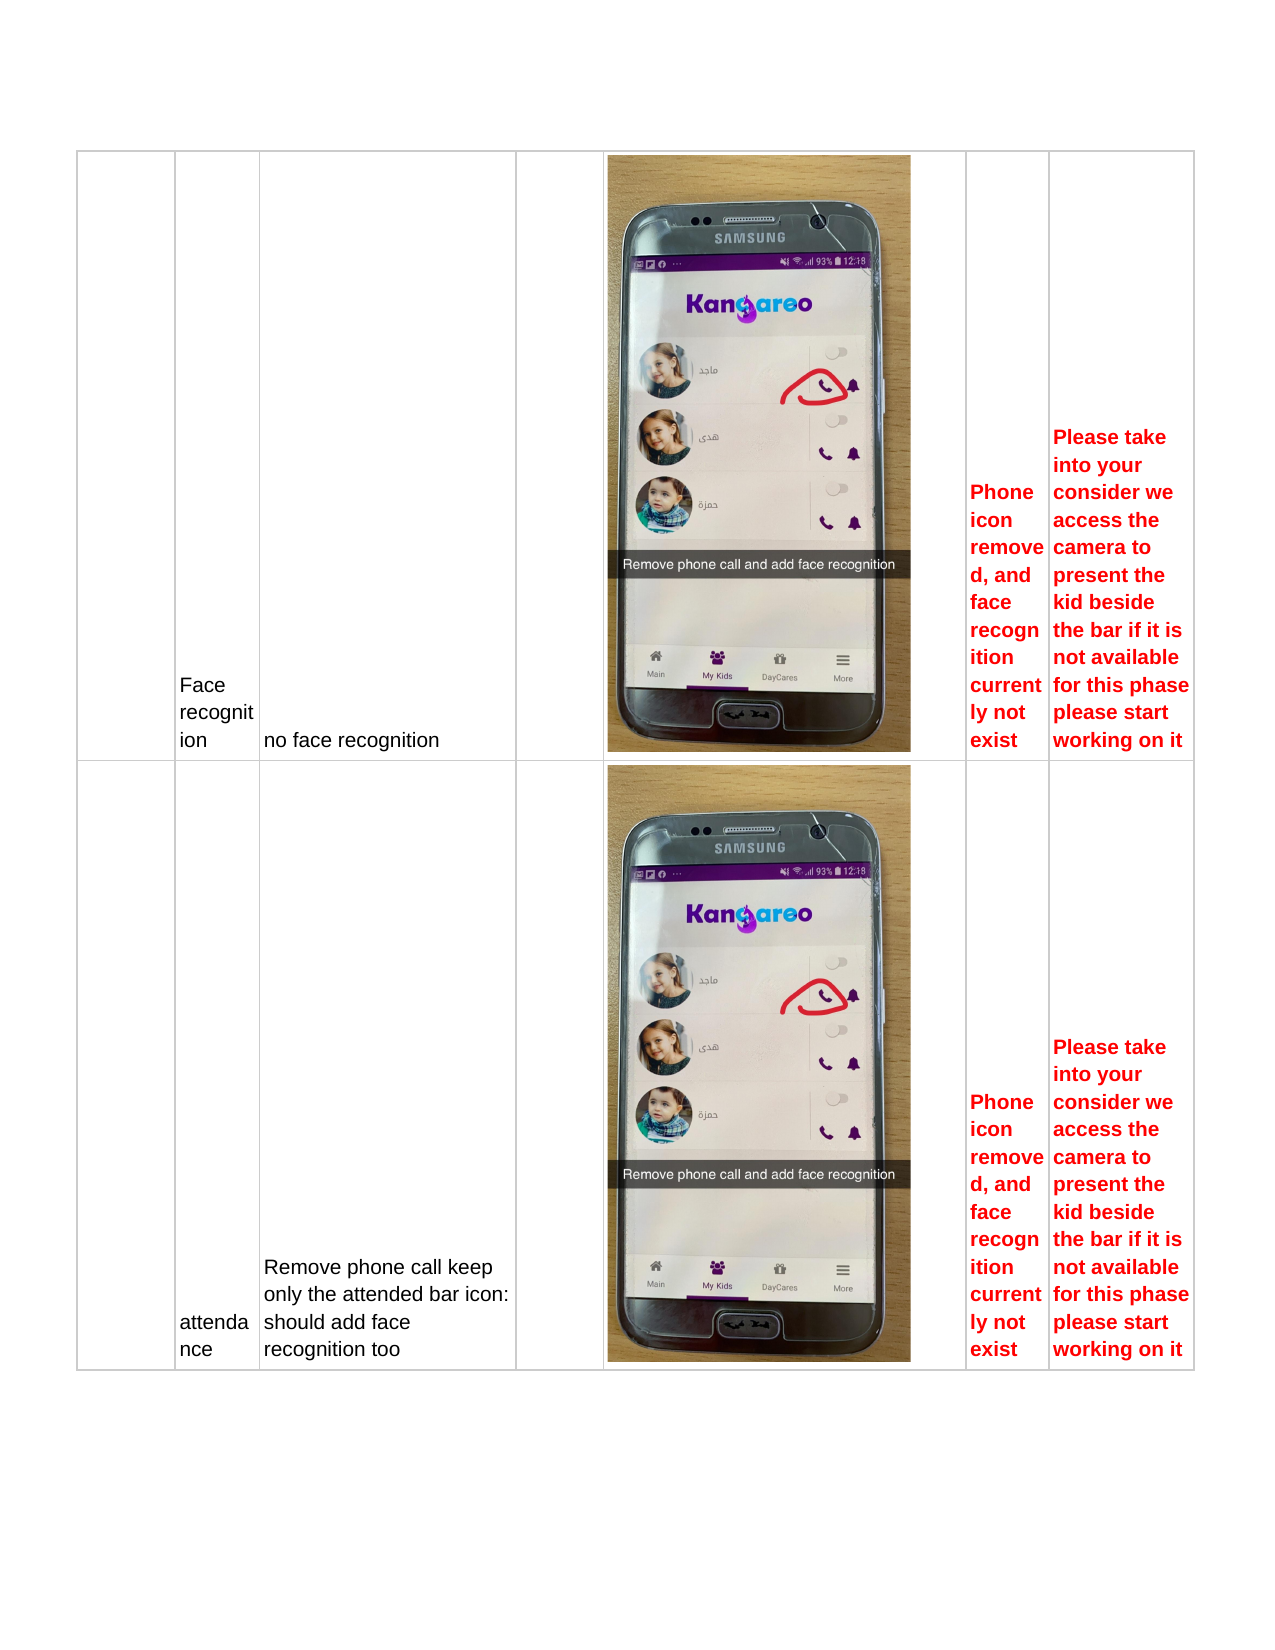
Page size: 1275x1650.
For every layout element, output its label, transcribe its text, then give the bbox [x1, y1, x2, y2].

table_cell Remove phone call keep only the attended bar icon: should add face recognition too [260, 761, 515, 1369]
table_cell [517, 152, 603, 759]
table_cell attendance [176, 761, 259, 1369]
table_cell no face recognition [260, 152, 515, 759]
table_cell Phone icon removed, and face recognition currently not exist [967, 761, 1048, 1369]
picture [607, 155, 911, 752]
table_cell [604, 761, 965, 1369]
table_cell Phone icon removed, and face recognition currently not exist [967, 152, 1048, 759]
table_cell Please take into your consider we access the camera to present the kid beside the bar if it is not available for this phase please start working on it [1050, 152, 1193, 759]
table_cell [78, 761, 174, 1369]
table_cell [78, 152, 174, 759]
table_cell [517, 761, 603, 1369]
table_cell [604, 152, 965, 759]
table_cell Face recognition [176, 152, 259, 759]
table_cell Please take into your consider we access the camera to present the kid beside the bar if it is not available for this phase please start working on it [1050, 761, 1193, 1369]
picture [607, 765, 911, 1362]
